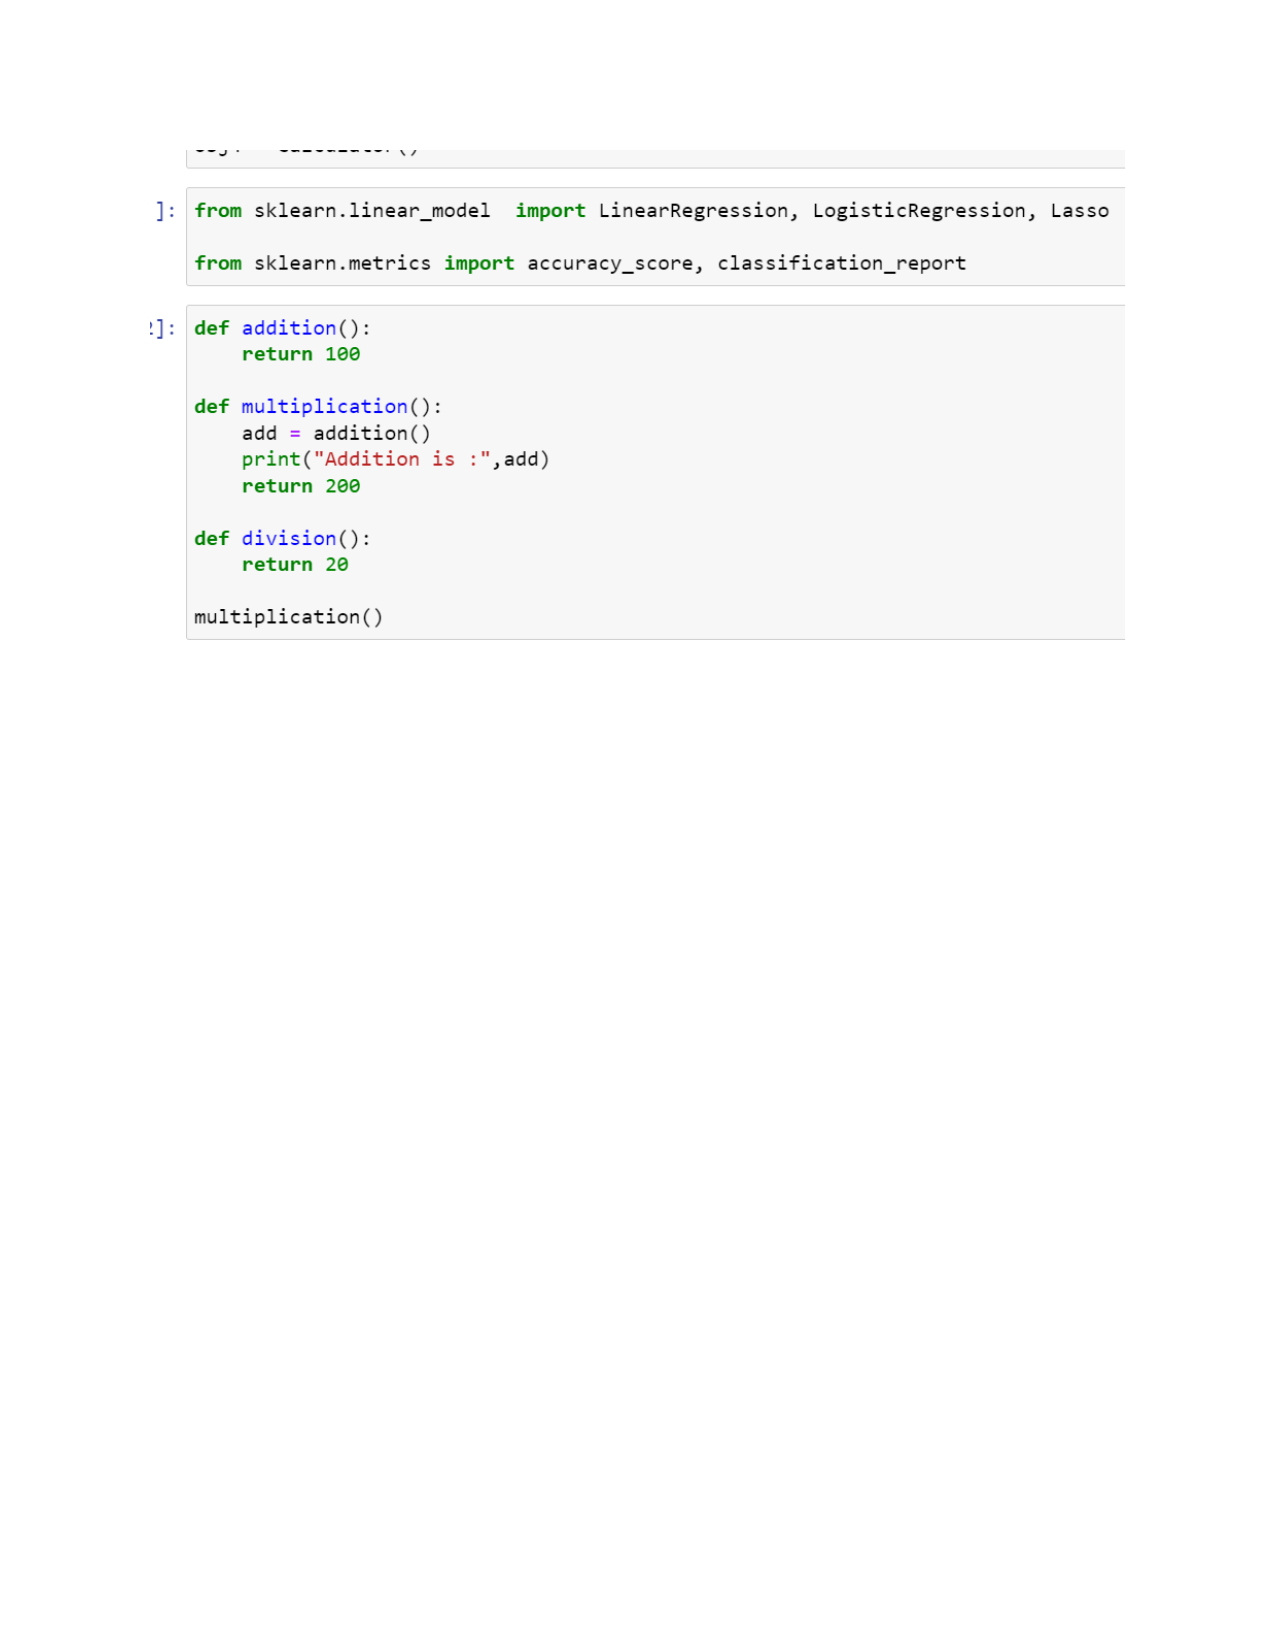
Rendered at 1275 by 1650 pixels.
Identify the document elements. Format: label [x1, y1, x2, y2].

picture [150, 150, 1125, 641]
